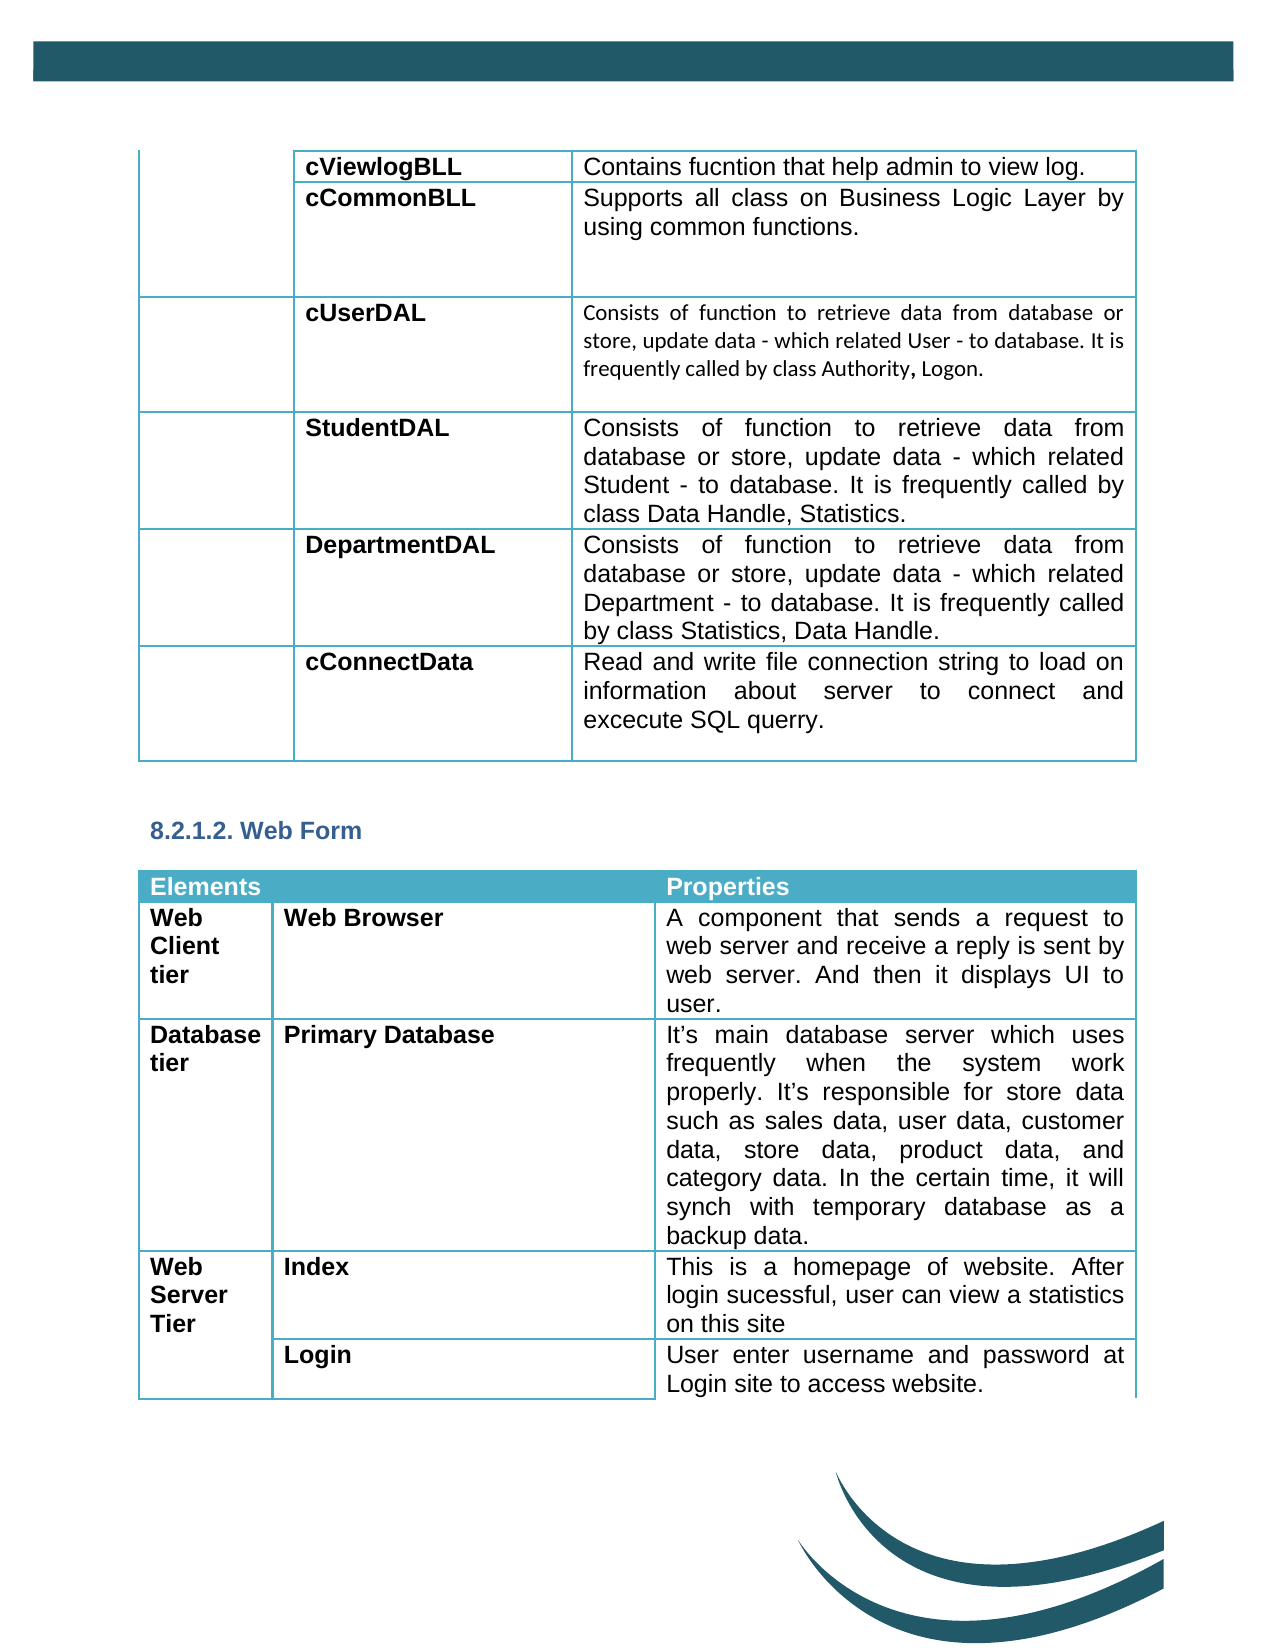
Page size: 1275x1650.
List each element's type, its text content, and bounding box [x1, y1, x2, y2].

table_cell cViewlogBLL [295, 152, 571, 181]
table_cell Consists of function to retrieve data from database or store, update data - which related User - to database. It is frequently called by class Authority, Logon. [573, 298, 1135, 411]
table_cell cConnectData [295, 647, 571, 760]
subtitle Web Form [150, 816, 1125, 845]
table_cell [140, 647, 293, 760]
table_cell [140, 413, 293, 528]
table_cell [140, 530, 293, 645]
table_cell User enter username and password at Login site to access website. [656, 1340, 1135, 1398]
table_cell [140, 298, 293, 411]
table_cell cUserDAL [295, 298, 571, 411]
table_cell Consists of function to retrieve data from database or store, update data - which related Department - to database. It is frequently called by class Statistics, Data Handle. [573, 530, 1135, 645]
table_cell A component that sends a request to web server and receive a reply is sent by web server. And then it displays UI to user. [656, 903, 1135, 1018]
table_header Properties [656, 872, 1135, 901]
table_cell Web Client tier [140, 903, 271, 1018]
table_cell cCommonBLL [295, 183, 571, 296]
table_cell StudentDAL [295, 413, 571, 528]
table_cell Index [274, 1252, 654, 1338]
table_header Elements [140, 872, 654, 901]
table_cell Supports all class on Business Logic Layer by using common functions. [573, 183, 1135, 296]
table_cell It’s main database server which uses frequently when the system work properly. It’s responsible for store data such as sales data, user data, customer data, store data, product data, and category data. In the certain time, it will synch with temporary database as a backup data. [656, 1020, 1135, 1250]
table_cell DepartmentDAL [295, 530, 571, 645]
table_cell Contains fucntion that help admin to view log. [573, 152, 1135, 181]
table_cell Read and write file connection string to load on information about server to connect and excecute SQL querry. [573, 647, 1135, 760]
table_cell Primary Database [274, 1020, 654, 1250]
table_cell Database tier [140, 1020, 271, 1250]
table_cell Consists of function to retrieve data from database or store, update data - which related Student - to database. It is frequently called by class Data Handle, Statistics. [573, 413, 1135, 528]
table_cell This is a homepage of website. After login sucessful, user can view a statistics on this site [656, 1252, 1135, 1338]
table_cell Login [274, 1340, 654, 1398]
table_cell Web Browser [274, 903, 654, 1018]
table_cell Web Server Tier [140, 1252, 271, 1398]
